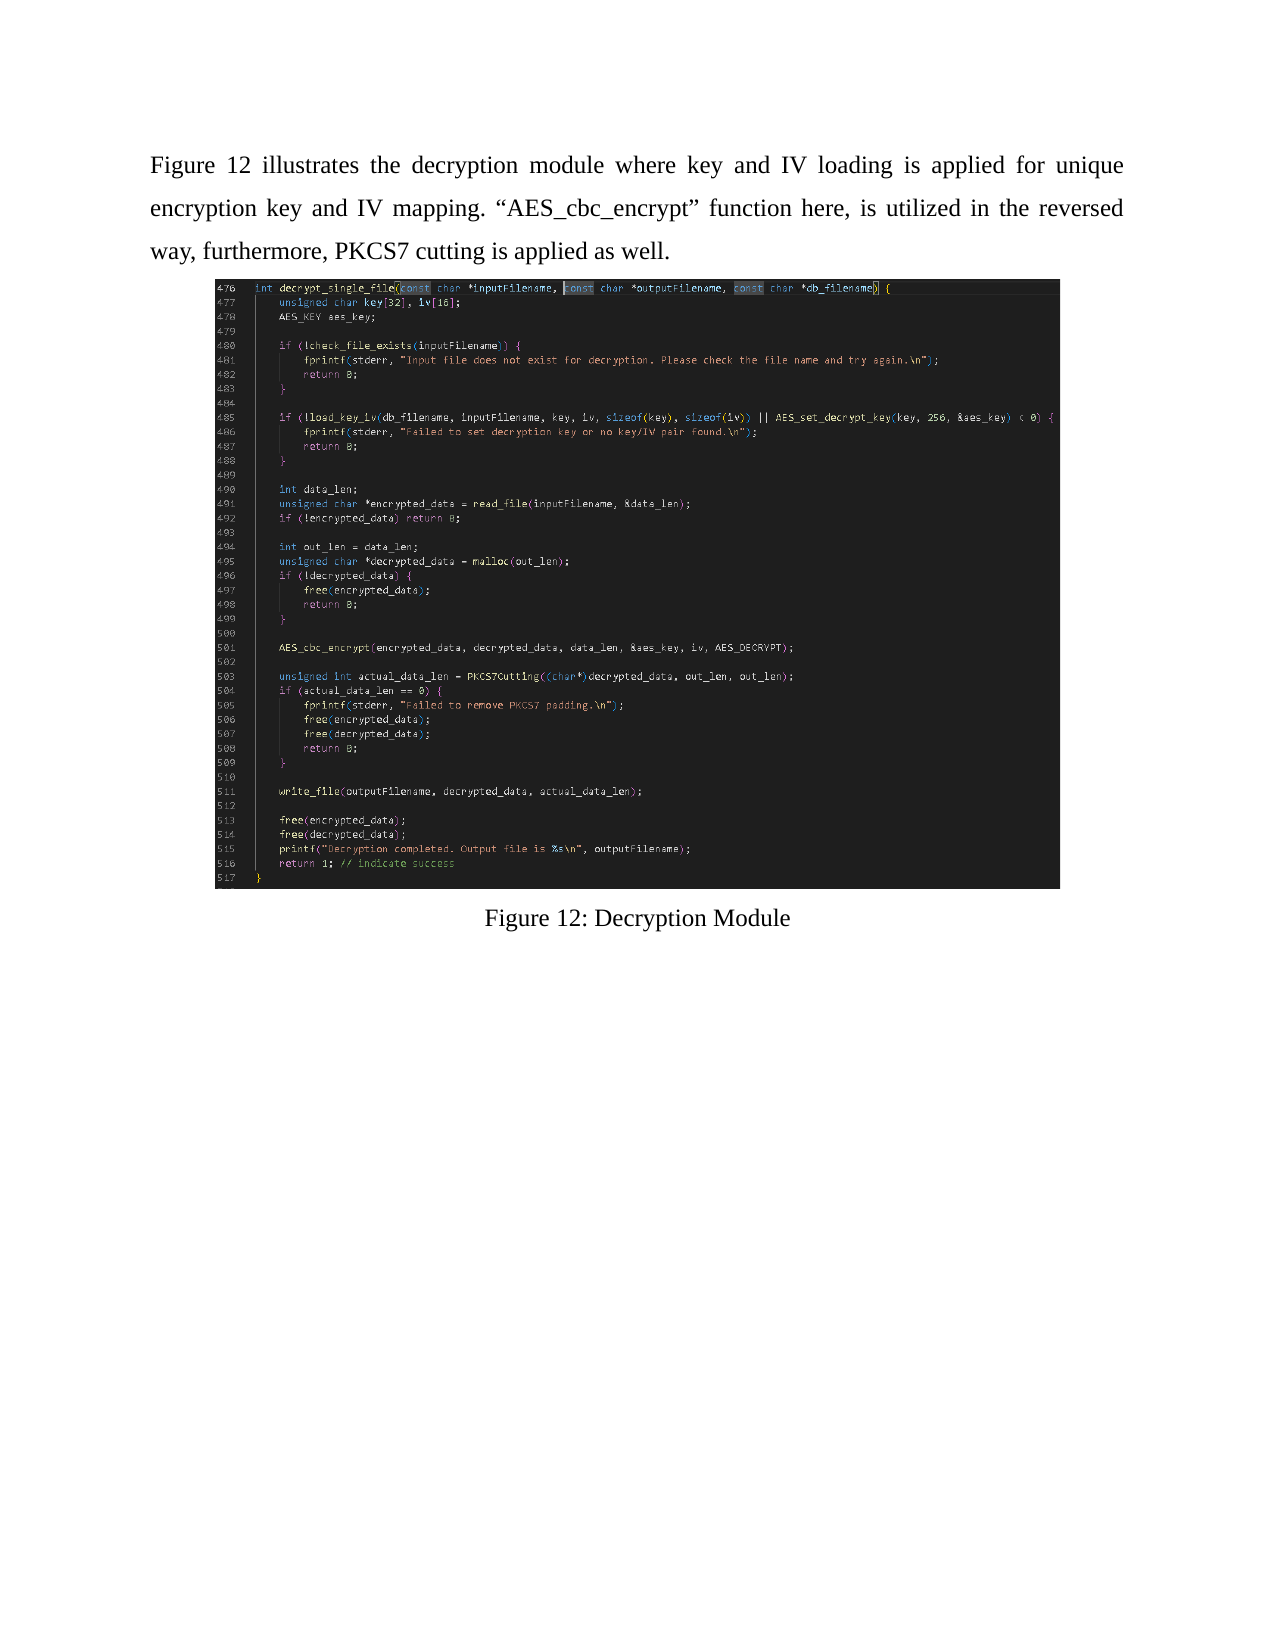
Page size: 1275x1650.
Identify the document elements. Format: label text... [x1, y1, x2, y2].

text Figure 12 illustrates the decryption module where key and IV loading is applied for unique encryption key and IV mapping. “AES_cbc_encrypt” function here, is utilized in the reversed way, furthermore, PKCS7 cutting is applied as well. [150, 150, 1125, 265]
text Figure 12: Decryption Module [150, 903, 1125, 931]
picture [215, 279, 1061, 889]
